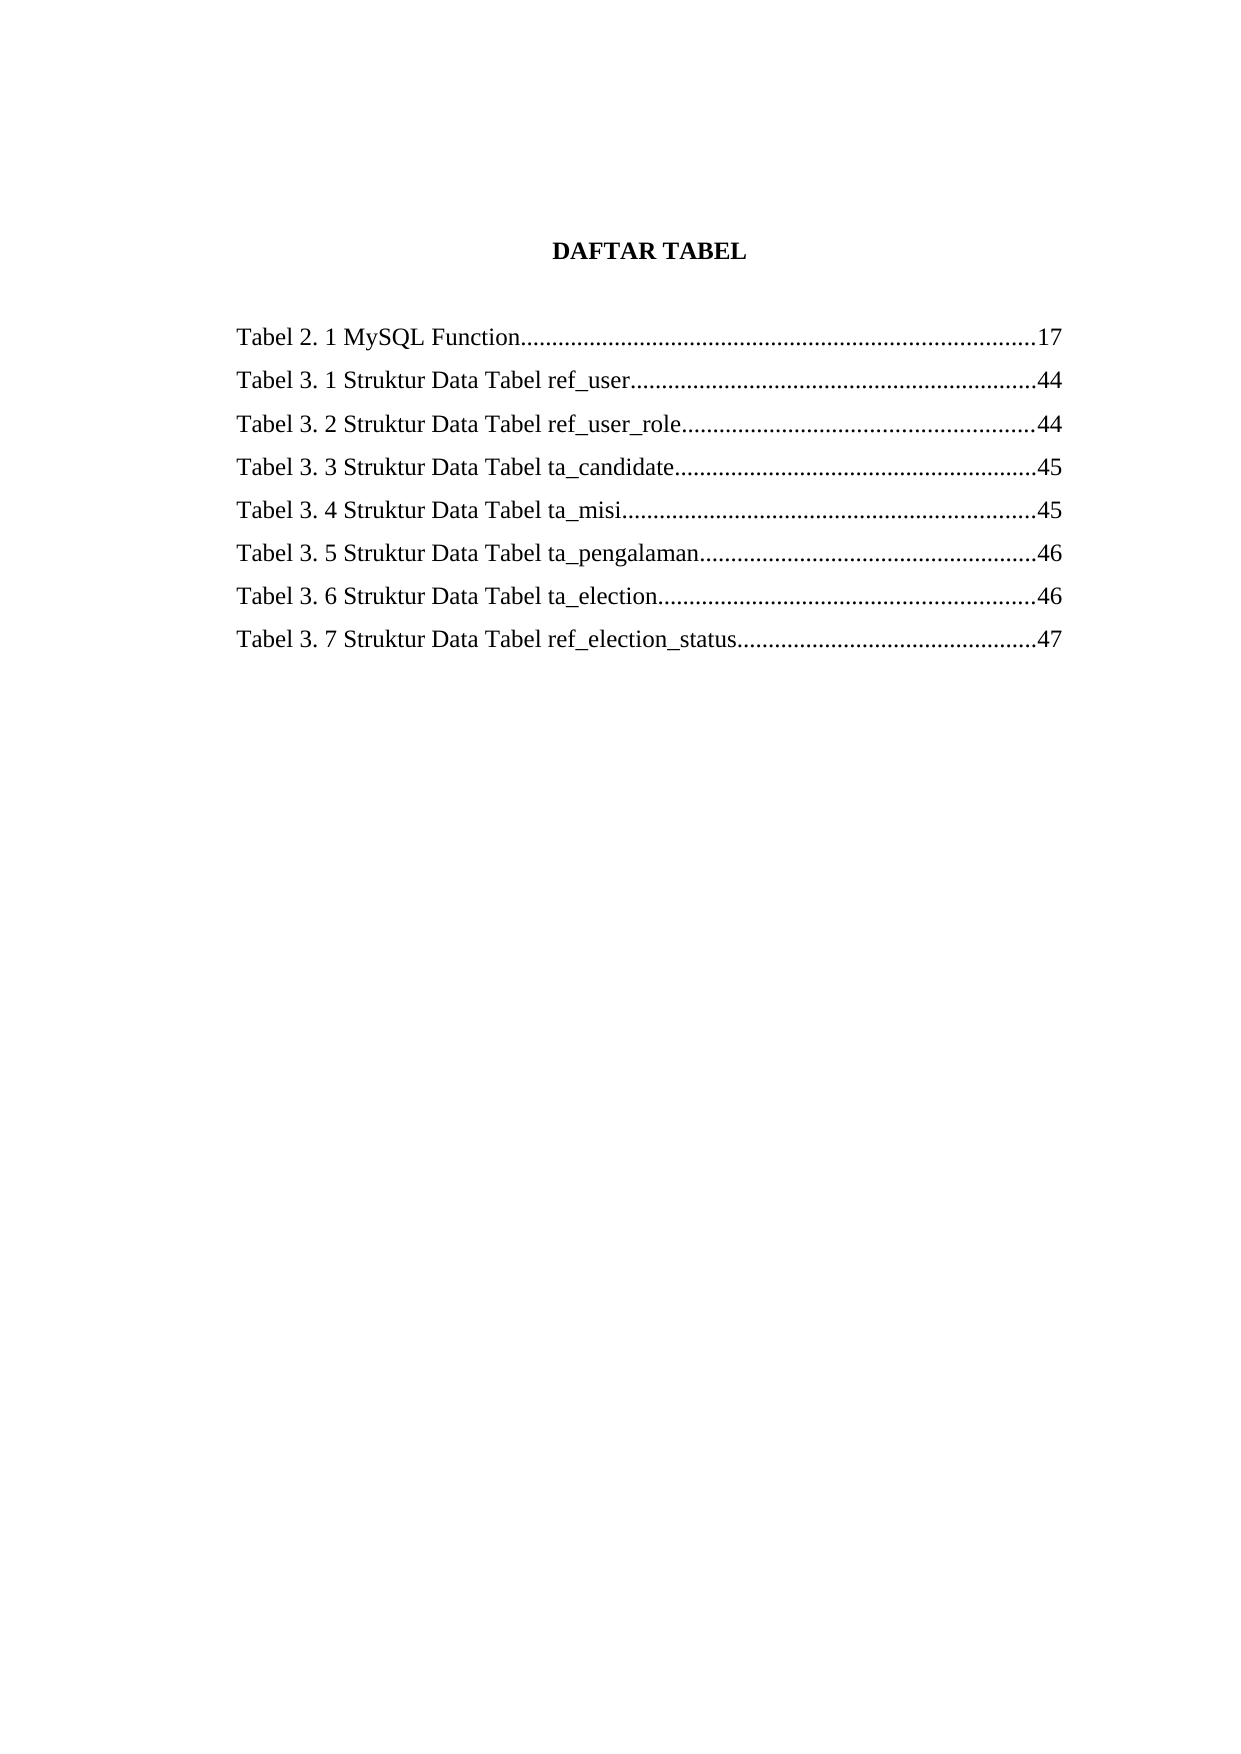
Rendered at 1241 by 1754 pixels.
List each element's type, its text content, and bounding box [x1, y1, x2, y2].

text Tabel 2. 1 MySQL Function 17 [236, 322, 1063, 351]
text Tabel 3. 6 Struktur Data Tabel ta_election 46 [236, 581, 1063, 610]
text Tabel 3. 1 Struktur Data Tabel ref_user 44 [236, 366, 1063, 394]
text Tabel 3. 2 Struktur Data Tabel ref_user_role 44 [236, 409, 1063, 437]
text Tabel 3. 5 Struktur Data Tabel ta_pengalaman 46 [236, 538, 1063, 567]
text Tabel 3. 7 Struktur Data Tabel ref_election_status 47 [236, 624, 1063, 653]
subtitle DAFTAR TABEL [236, 236, 1063, 265]
text Tabel 3. 3 Struktur Data Tabel ta_candidate 45 [236, 452, 1063, 481]
text Tabel 3. 4 Struktur Data Tabel ta_misi 45 [236, 495, 1063, 524]
